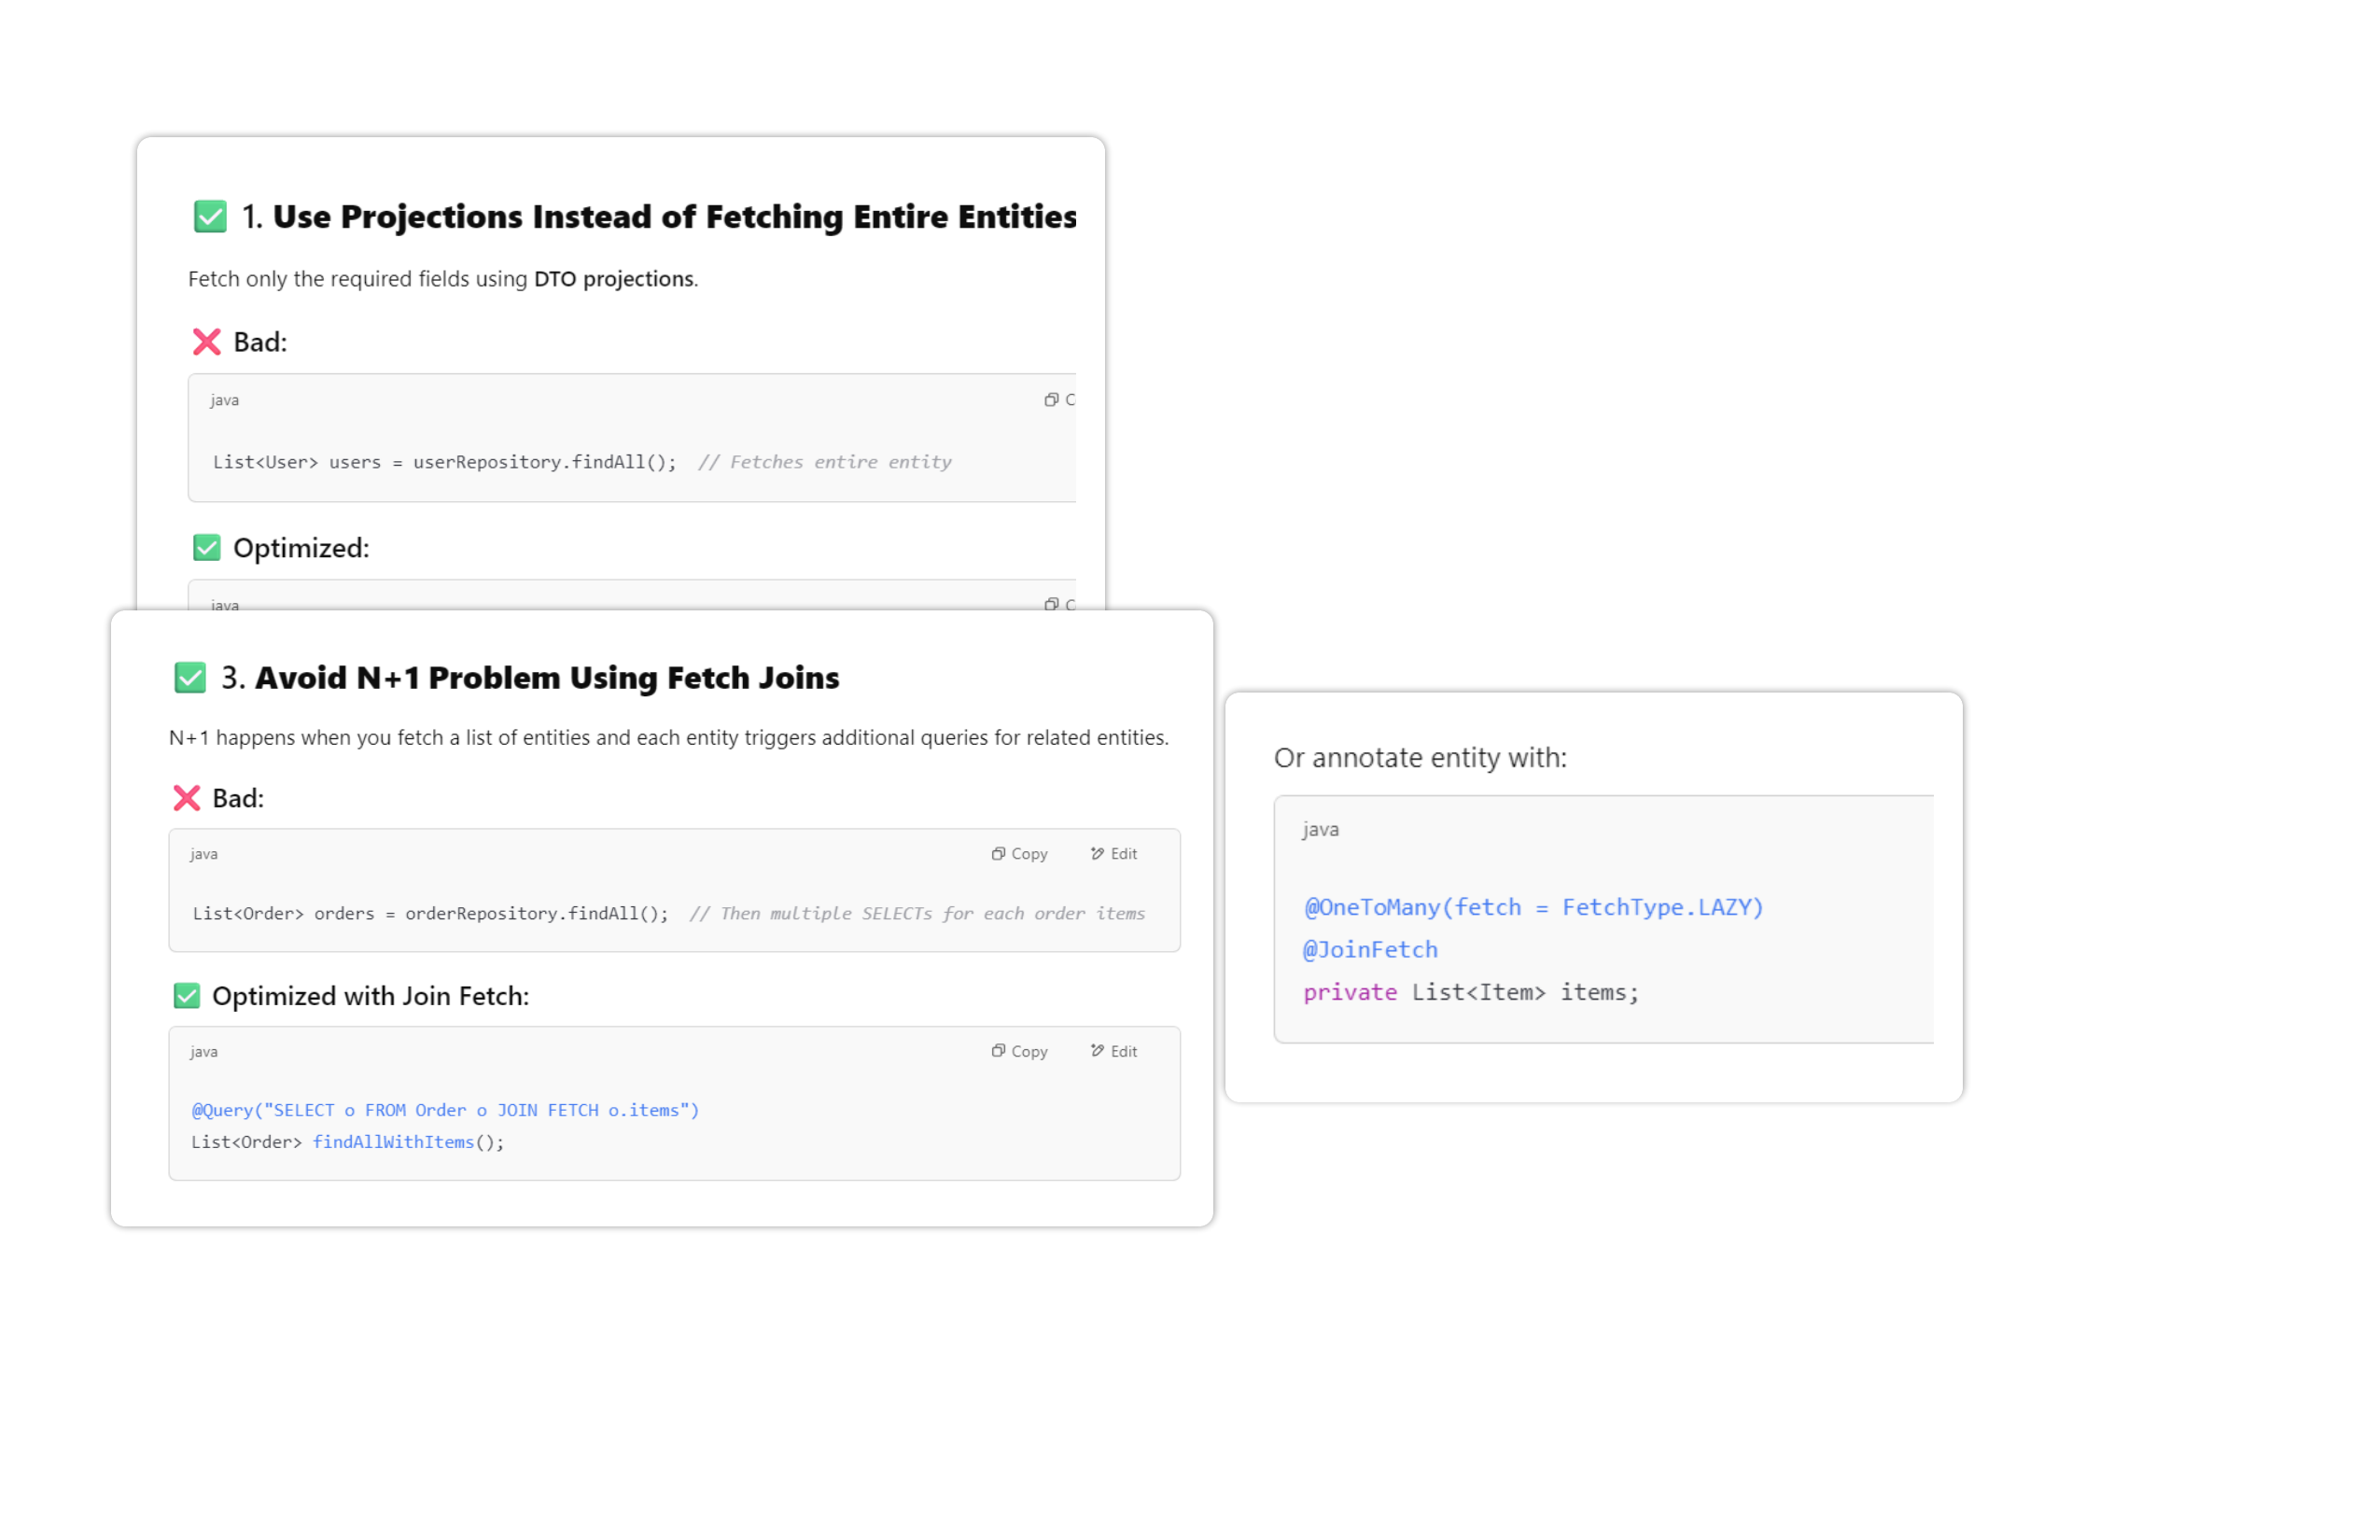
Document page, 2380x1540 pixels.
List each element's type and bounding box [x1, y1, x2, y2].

picture [140, 639, 1184, 1197]
picture [166, 166, 1076, 610]
picture [1254, 721, 1934, 1072]
